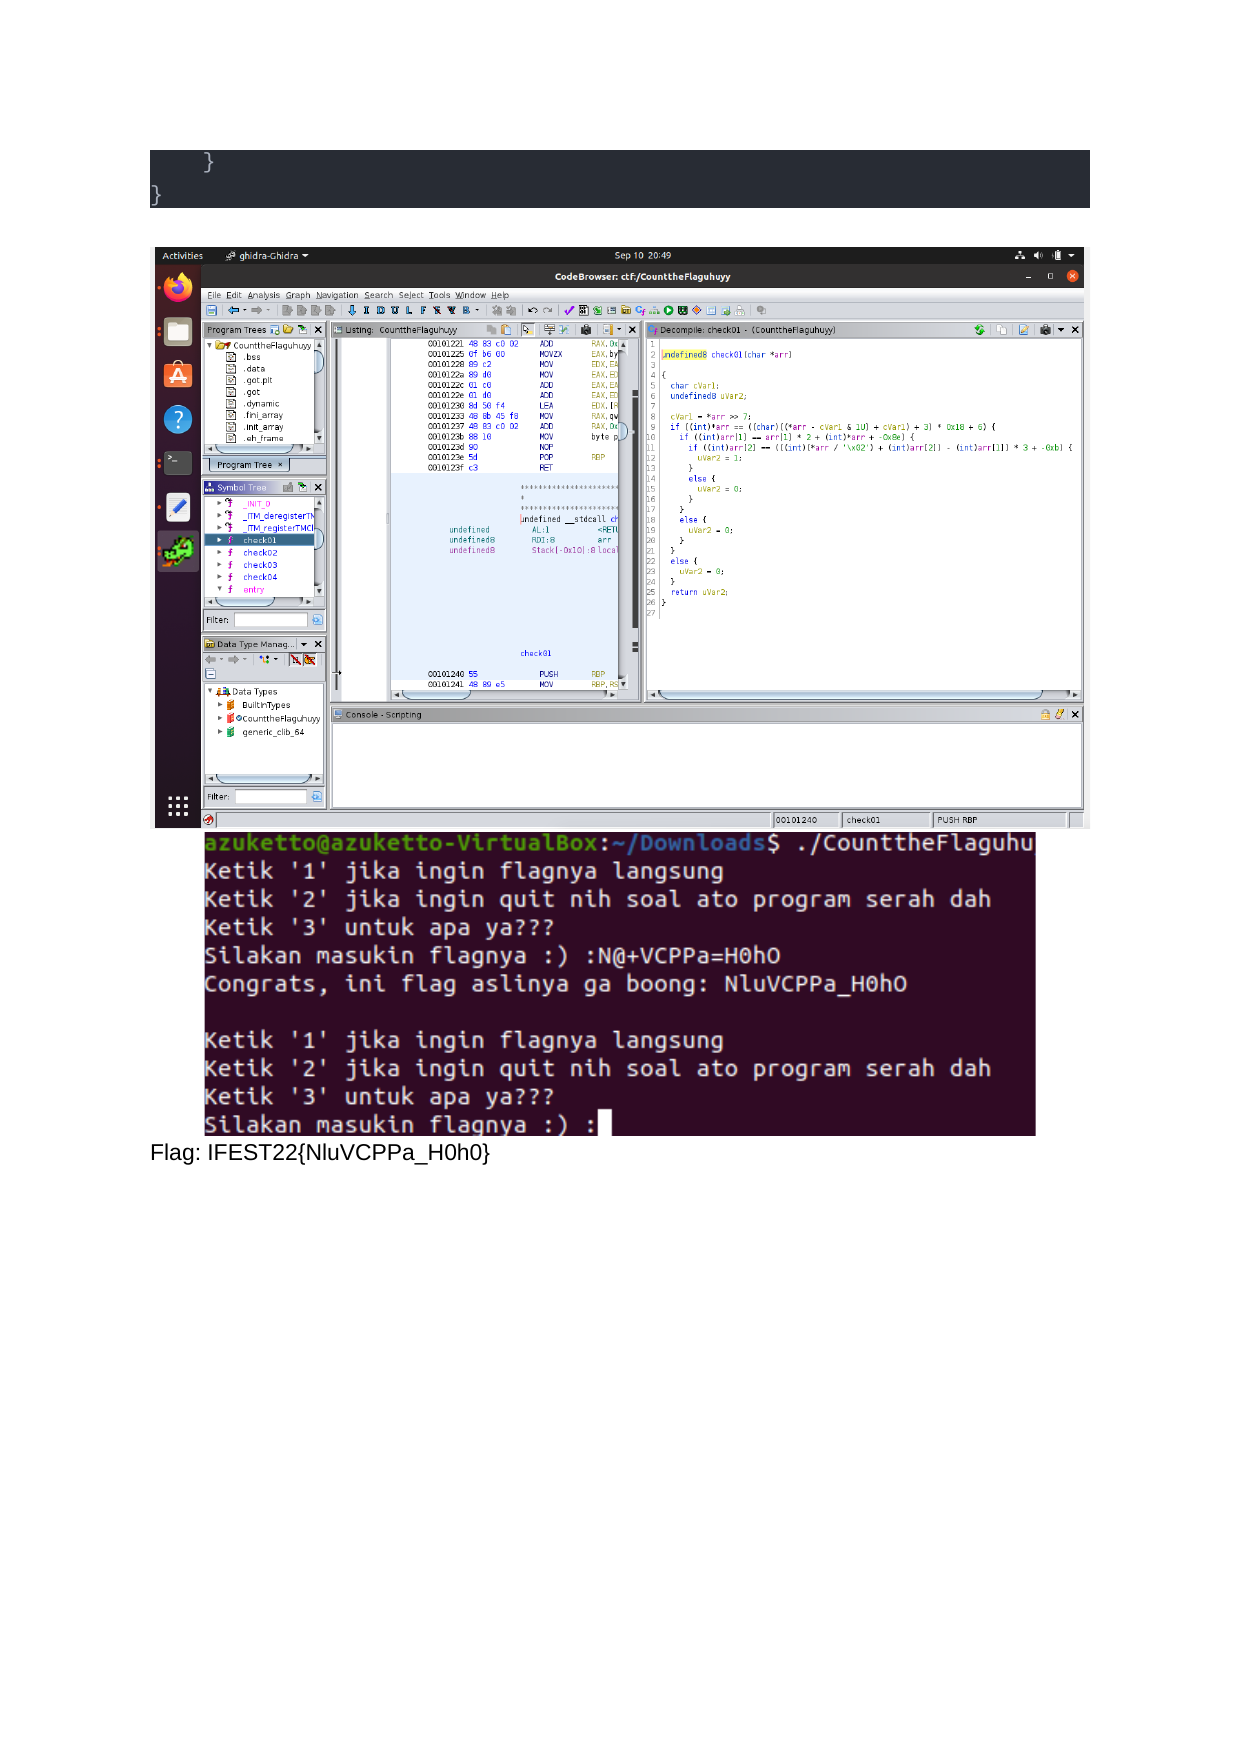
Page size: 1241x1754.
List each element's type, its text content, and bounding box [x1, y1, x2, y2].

picture [204, 832, 1036, 1136]
text } [150, 150, 1090, 175]
picture [150, 247, 1091, 829]
text } [150, 183, 1090, 208]
text Flag: IFEST22{NluVCPPa_H0h0} [150, 1139, 1090, 1166]
